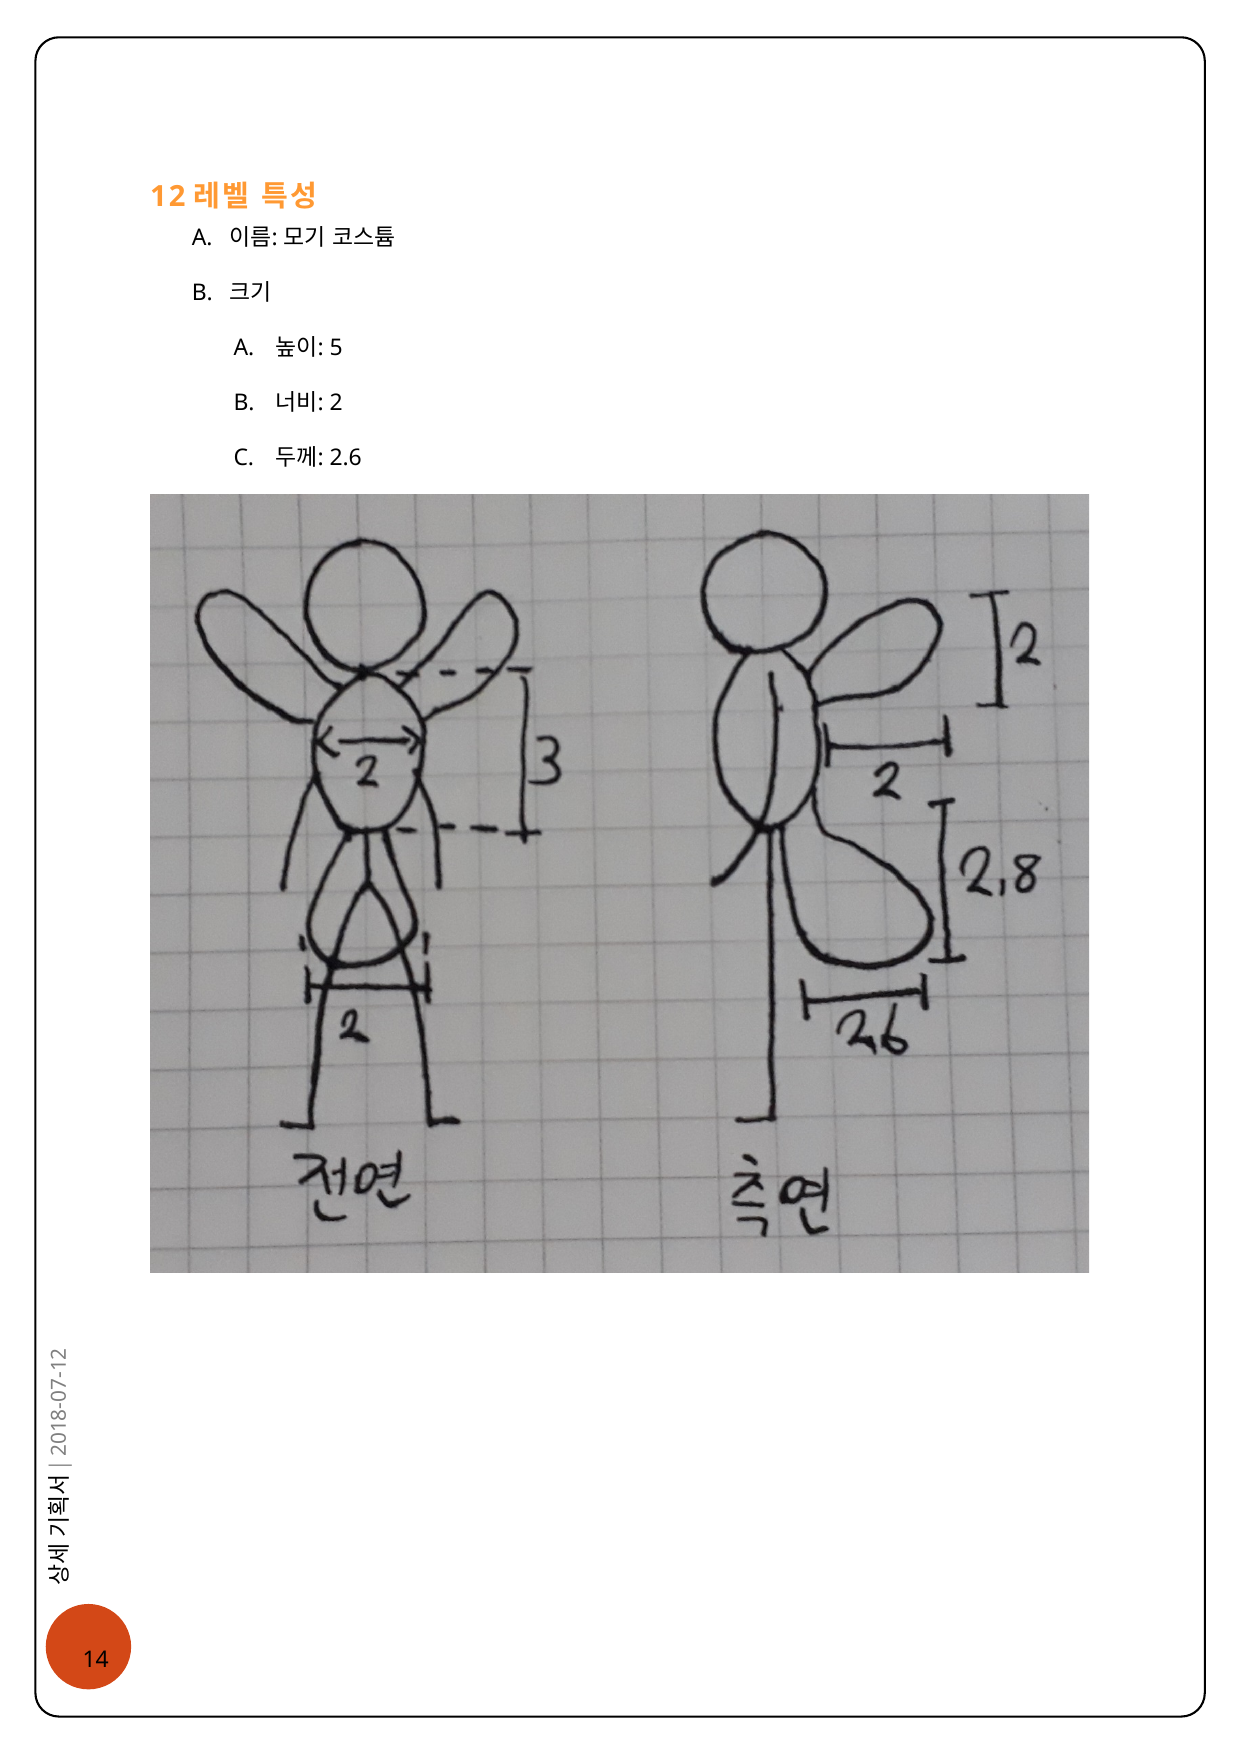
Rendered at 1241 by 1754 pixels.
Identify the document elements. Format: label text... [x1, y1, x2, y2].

list 이름: 모기 코스튬 [192, 219, 1090, 253]
list 너비: 2 [233, 384, 1090, 418]
list 크기 [192, 274, 1090, 308]
picture [150, 494, 1090, 1273]
list 두께: 2.6 [233, 439, 1090, 473]
subtitle 12레벨 특성 [150, 173, 1090, 215]
list 높이: 5 [233, 329, 1090, 363]
